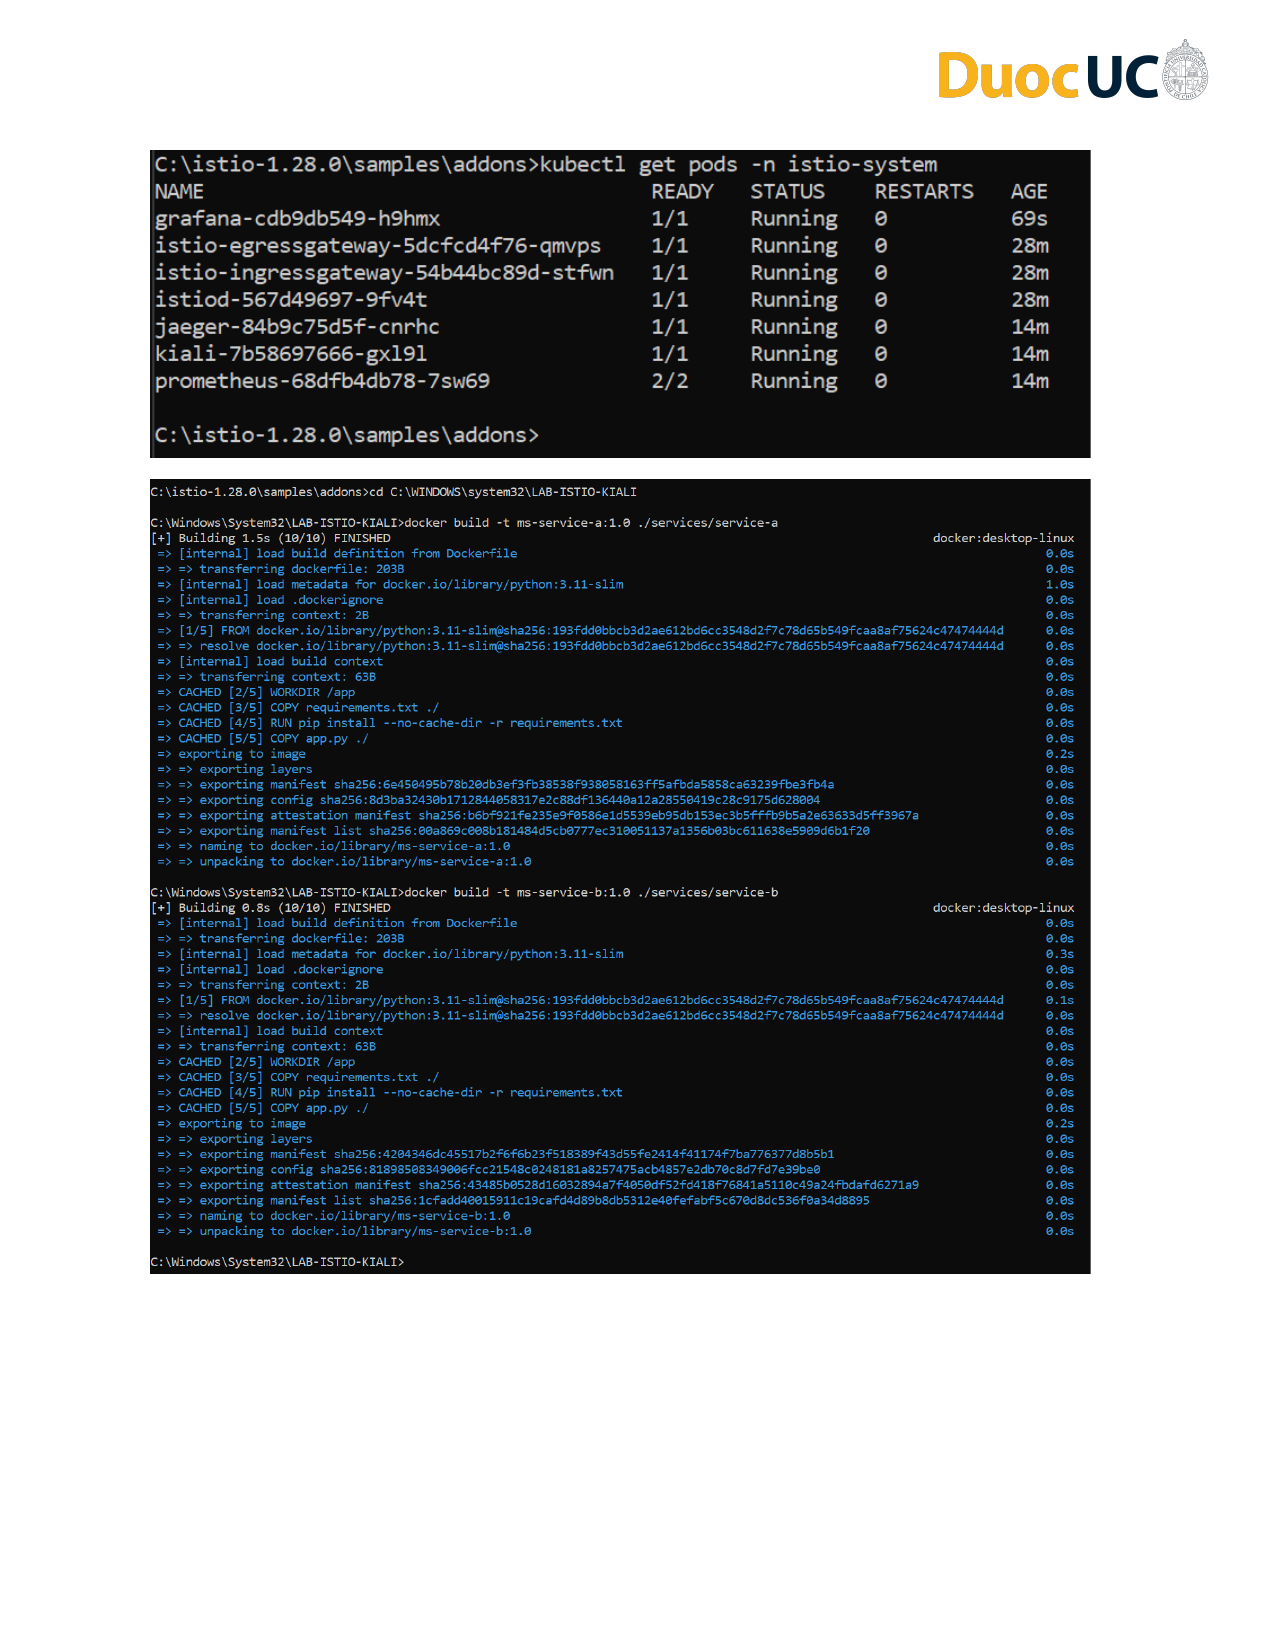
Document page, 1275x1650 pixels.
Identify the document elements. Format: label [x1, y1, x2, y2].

picture [150, 479, 1091, 1274]
picture [935, 35, 1212, 104]
picture [150, 150, 1091, 458]
